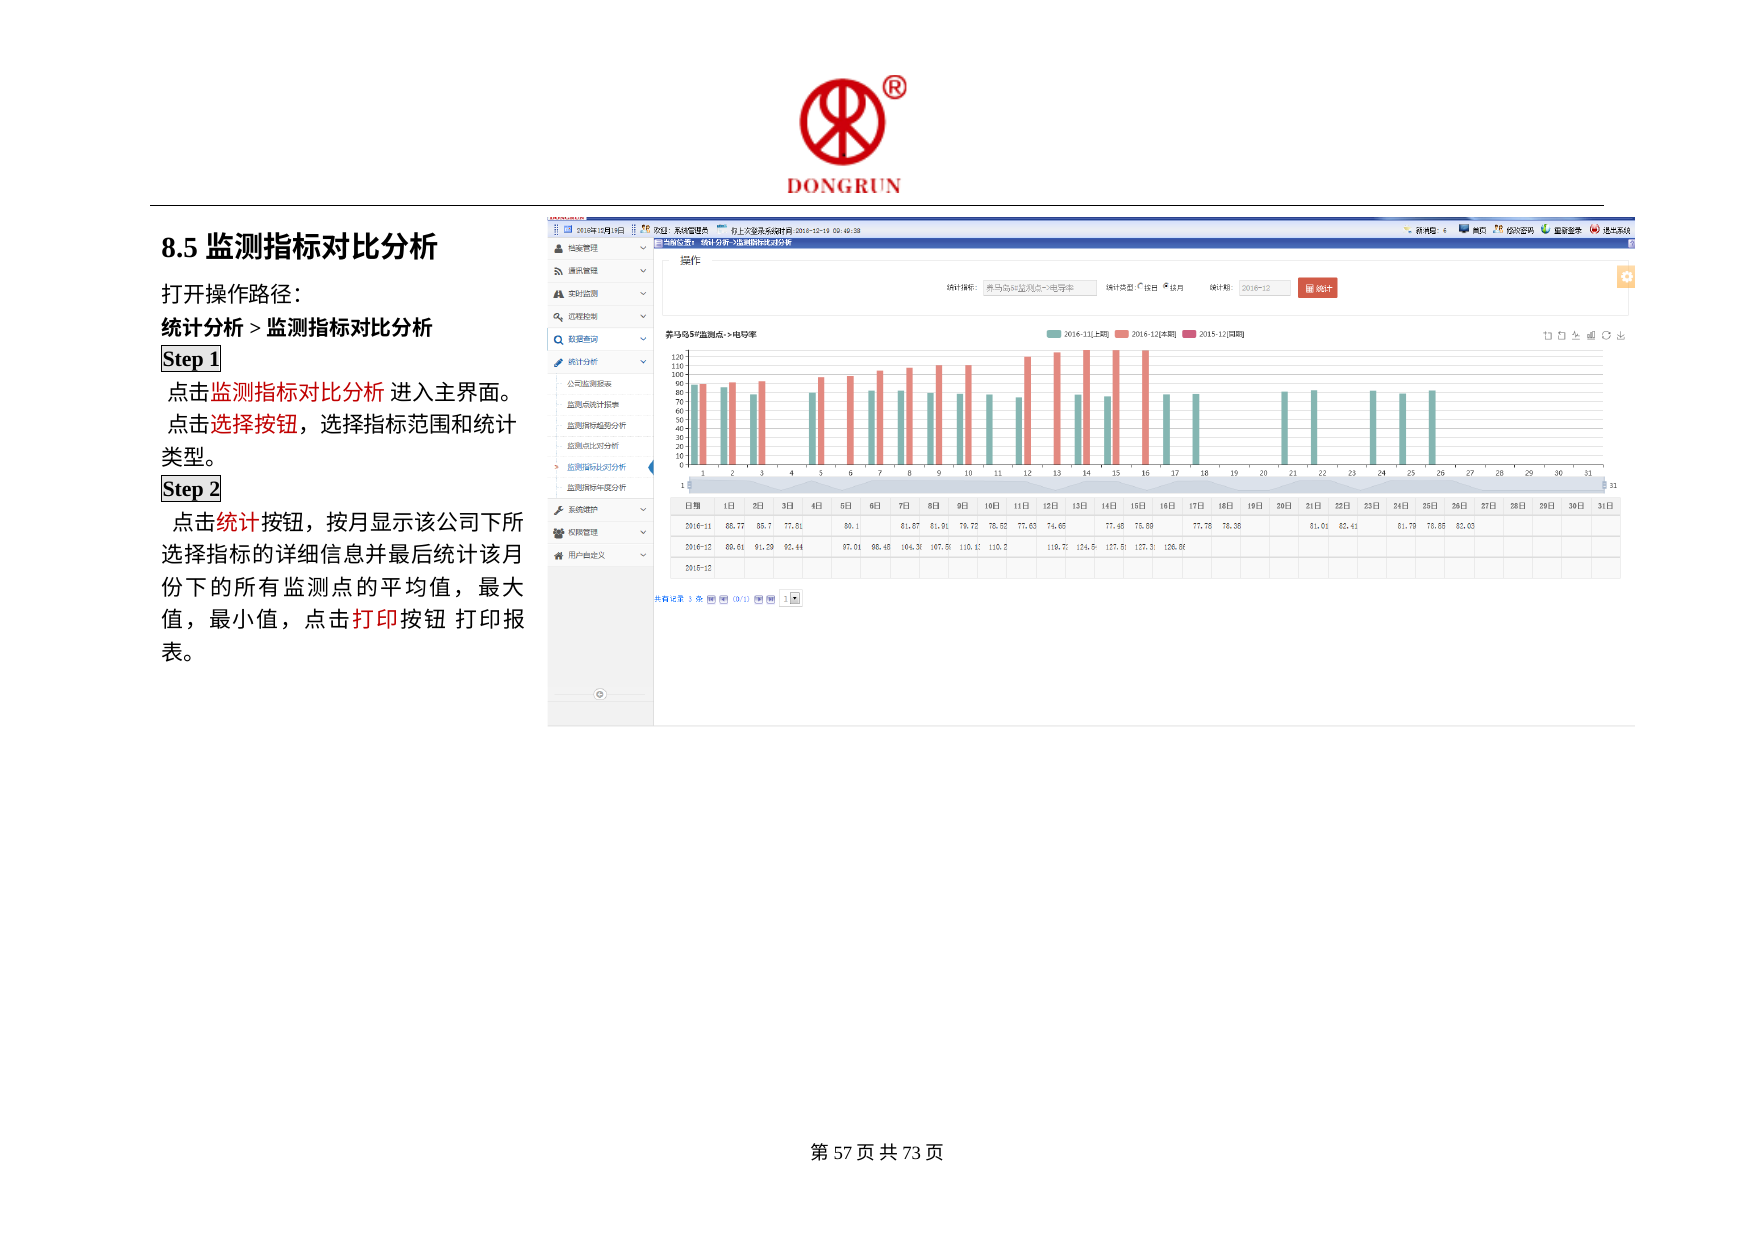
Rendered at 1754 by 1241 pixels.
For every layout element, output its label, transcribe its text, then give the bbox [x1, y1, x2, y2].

picture [787, 75, 907, 193]
table_header [536, 212, 1627, 994]
picture [547, 217, 1635, 727]
table_header 8.5 监测指标对比分析 打开操作路径： 统计分析 > 监测指标对比分析 Step 1 点击监测指标对比分析 进入主界面。 点击选择按钮，选择指标范围和统计类型。 Step 2 点击统计按钮，按月显示该公司下所选择指标的详细信息并最后统计该月份下的所有监测点的平均值，最大值，最小值，点击打印按钮 打印报表。 [150, 212, 536, 994]
